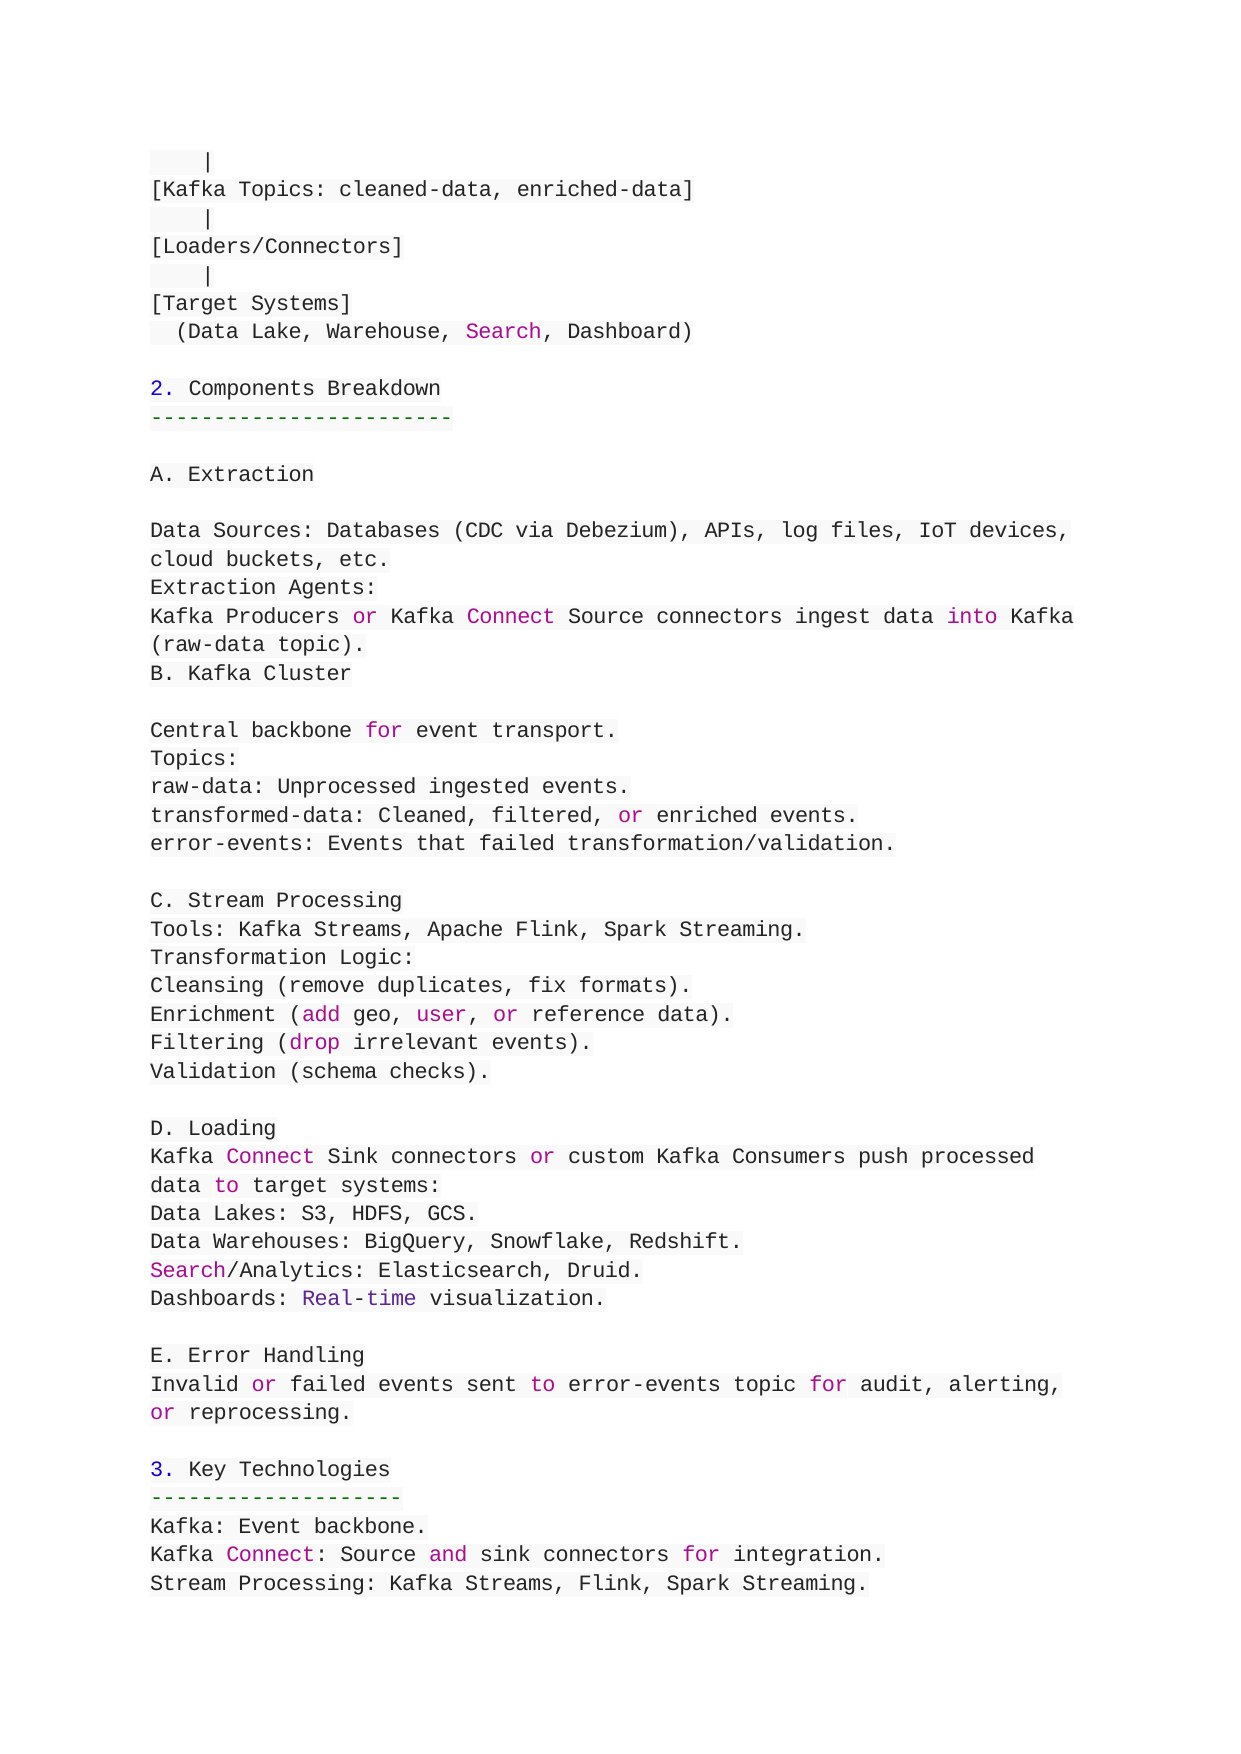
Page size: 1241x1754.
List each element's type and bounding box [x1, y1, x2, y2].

text [150, 150, 1090, 1597]
